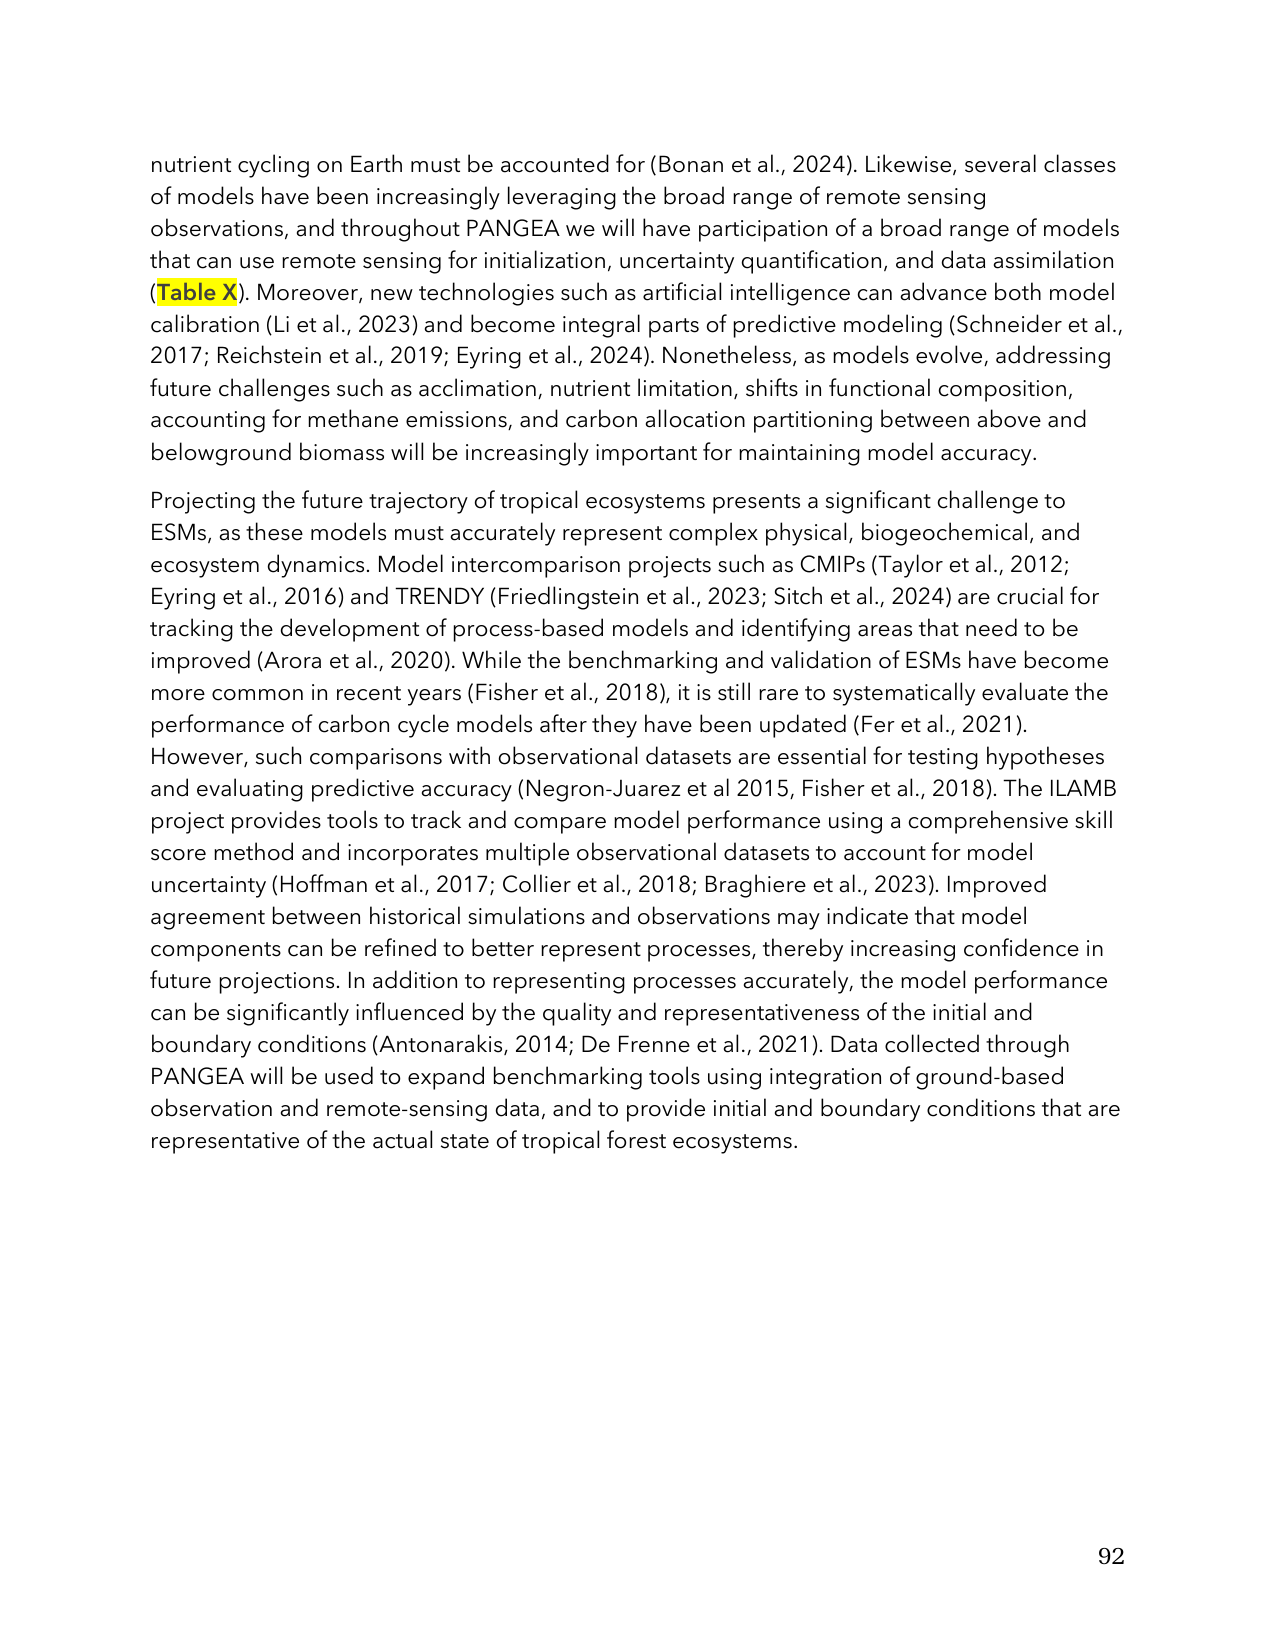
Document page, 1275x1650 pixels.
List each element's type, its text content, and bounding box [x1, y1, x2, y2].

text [150, 150, 1125, 466]
text Projecting the future trajectory of tropical ecosystems presents a significant challenge to ESMs, as these models must accurately represent complex physical, biogeochemical, and ecosystem dynamics. Model intercomparison projects such as CMIPs (Taylor et al., 2012; Eyring et al., 2016) and TRENDY (Friedlingstein et al., 2023; Sitch et al., 2024) are crucial for tracking the development of process-based models and identifying areas that need to be improved (Arora et al., 2020). While the benchmarking and validation of ESMs have become more common in recent years (Fisher et al., 2018), it is still rare to systematically evaluate the performance of carbon cycle models after they have been updated (Fer et al., 2021). However, such comparisons with observational datasets are essential for testing hypotheses and evaluating predictive accuracy (Negron-Juarez et al 2015, Fisher et al., 2018). The ILAMB project provides tools to track and compare model performance using a comprehensive skill score method and incorporates multiple observational datasets to account for model uncertainty (Hoffman et al., 2017; Collier et al., 2018; Braghiere et al., 2023). Improved agreement between historical simulations and observations may indicate that model components can be refined to better represent processes, thereby increasing confidence in future projections. In addition to representing processes accurately, the model performance can be significantly influenced by the quality and representativeness of the initial and boundary conditions (Antonarakis, 2014; De Frenne et al., 2021). Data collected through PANGEA will be used to expand benchmarking tools using integration of ground-based observation and remote-sensing data, and to provide initial and boundary conditions that are representative of the actual state of tropical forest ecosystems. [150, 486, 1125, 1154]
